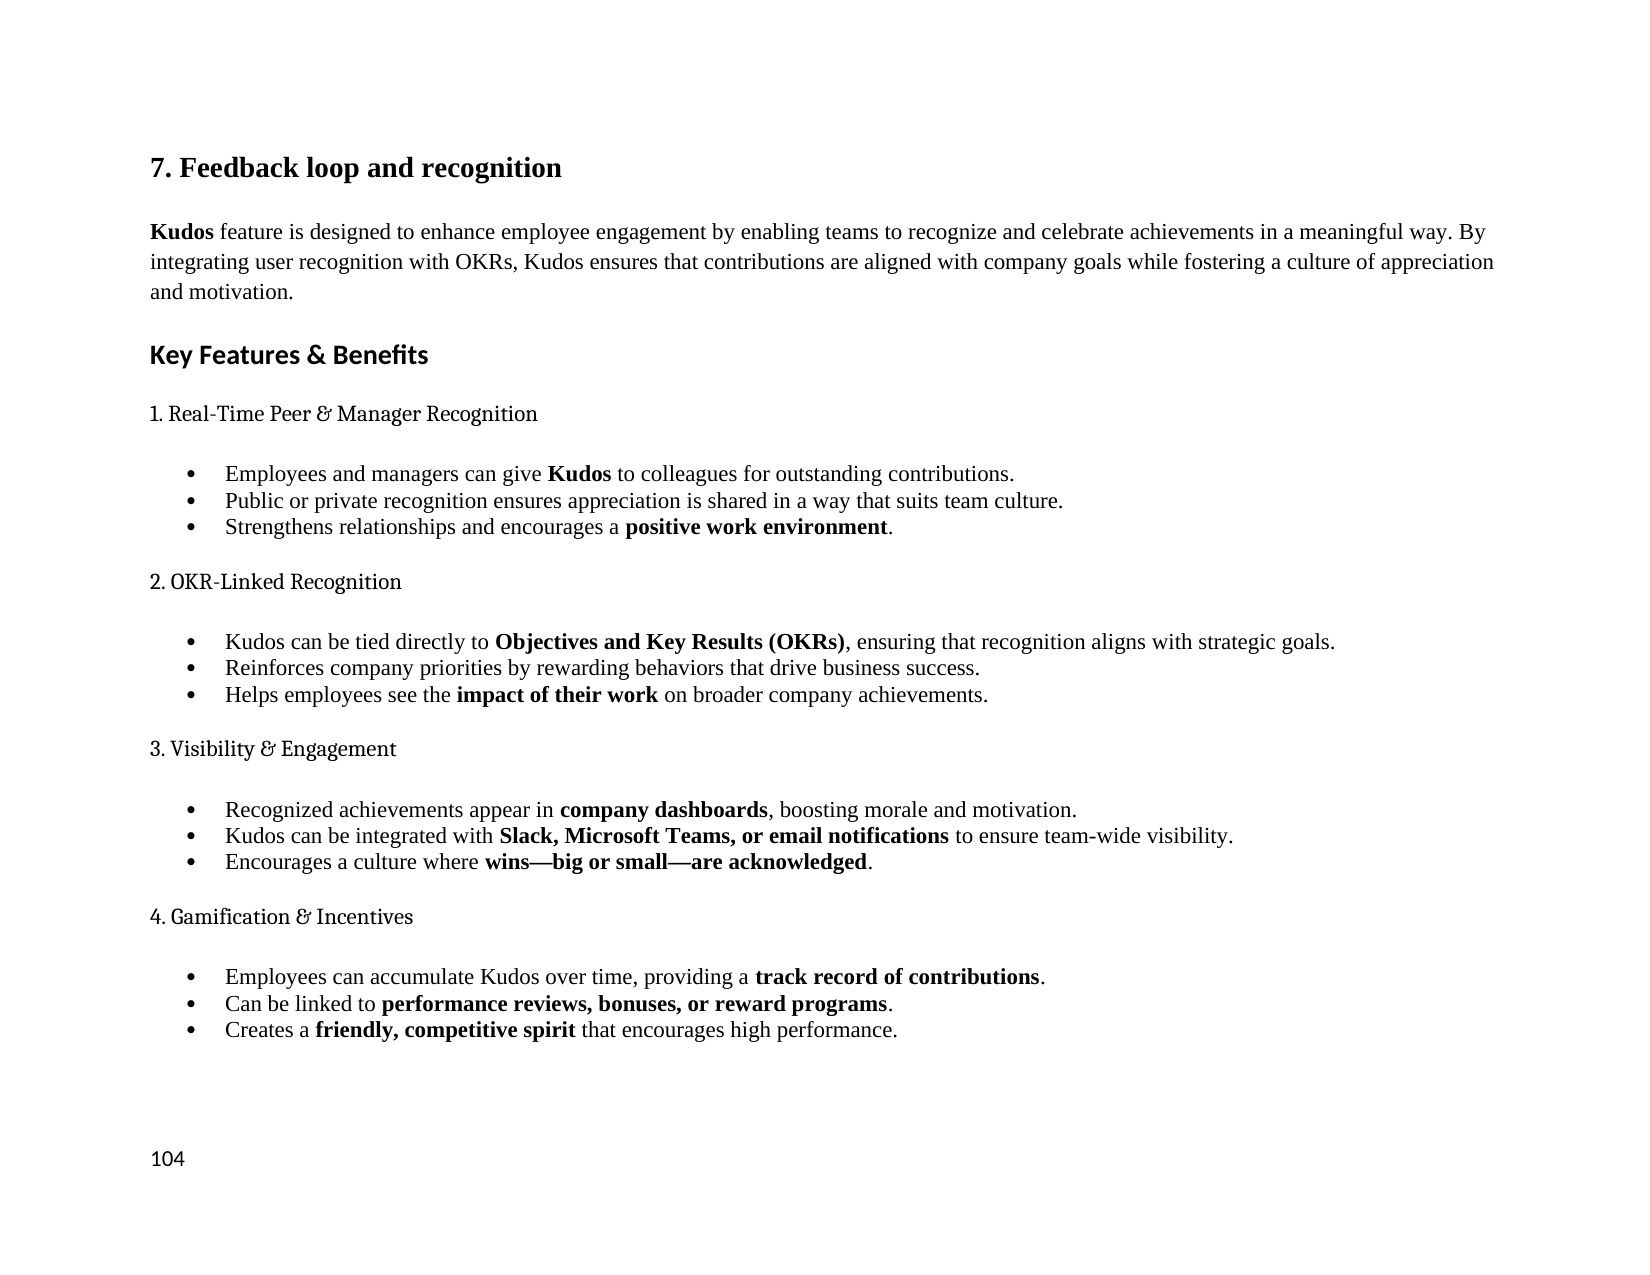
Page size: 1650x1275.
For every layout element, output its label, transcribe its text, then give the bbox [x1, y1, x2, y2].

subtitle 3. Visibility & Engagement [150, 736, 1500, 763]
list Employees and managers can give Kudos to colleagues for outstanding contributions. [187, 460, 1500, 487]
list Public or private recognition ensures appreciation is shared in a way that suits team culture. [187, 487, 1500, 513]
text Kudos feature is designed to enhance employee engagement by enabling teams to recognize and celebrate achievements in a meaningful way. By integrating user recognition with OKRs, Kudos ensures that contributions are aligned with company goals while fostering a culture of appreciation and motivation. [150, 218, 1500, 304]
subtitle 1. Real-Time Peer & Manager Recognition [150, 401, 1500, 427]
list Kudos can be tied directly to Objectives and Key Results (OKRs), ensuring that recognition aligns with strategic goals. [187, 628, 1500, 654]
subtitle 2. OKR-Linked Recognition [150, 569, 1500, 595]
list Creates a friendly, competitive spirit that encourages high performance. [187, 1016, 1500, 1042]
text Key Features & Benefits [150, 337, 1500, 372]
list Helps employees see the impact of their work on broader company achievements. [187, 681, 1500, 707]
list Recognized achievements appear in company dashboards, boosting morale and motivation. [187, 796, 1500, 822]
list Kudos can be integrated with Slack, Microsoft Teams, or email notifications to ensure team-wide visibility. [187, 822, 1500, 848]
list Employees can accumulate Kudos over time, providing a track record of contributions. [187, 963, 1500, 989]
list Strengthens relationships and encourages a positive work environment. [187, 513, 1500, 539]
list Encourages a culture where wins—big or small—are acknowledged. [187, 848, 1500, 875]
text 7. Feedback loop and recognition [150, 150, 1500, 183]
list Can be linked to performance reviews, bonuses, or reward programs. [187, 989, 1500, 1016]
subtitle 4. Gamification & Incentives [150, 904, 1500, 930]
list Reinforces company priorities by rewarding behaviors that drive business success. [187, 654, 1500, 681]
